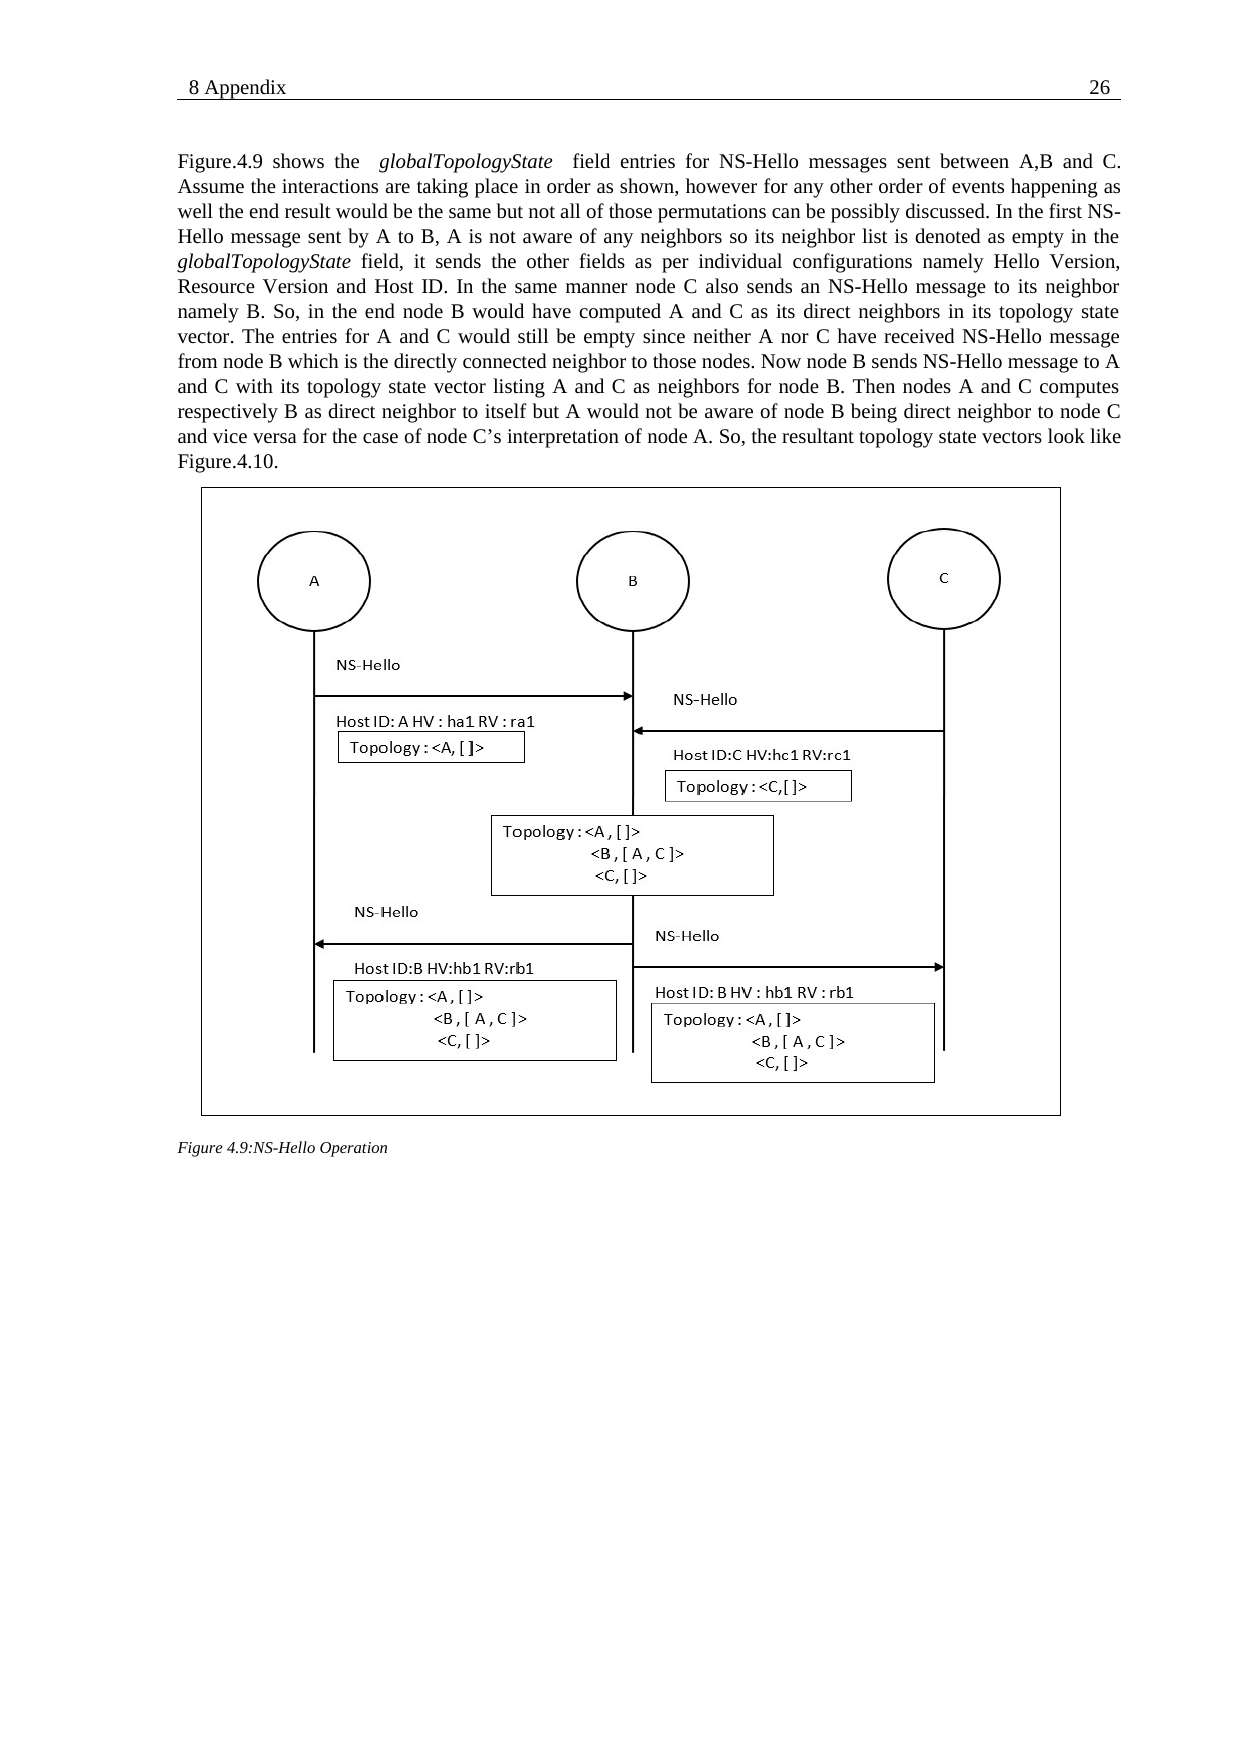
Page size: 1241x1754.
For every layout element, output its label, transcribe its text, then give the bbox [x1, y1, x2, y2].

text Figure 4.9:NS-Hello Operation [177, 1138, 1122, 1157]
picture [202, 488, 1060, 1115]
text Figure.4.9 shows the globalTopologyState field entries for NS-Hello messages sent between A,B and C. Assume the interactions are taking place in order as shown, however for any other order of events happening as well the end result would be the same but not all of those permutations can be possibly discussed. In the first NS-Hello message sent by A to B, A is not aware of any neighbors so its neighbor list is denoted as empty in the globalTopologyState field, it sends the other fields as per individual configurations namely Hello Version, Resource Version and Host ID. In the same manner node C also sends an NS-Hello message to its neighbor namely B. So, in the end node B would have computed A and C as its direct neighbors in its topology state vector. The entries for A and C would still be empty since neither A nor C have received NS-Hello message from node B which is the directly connected neighbor to those nodes. Now node B sends NS-Hello message to A and C with its topology state vector listing A and C as neighbors for node B. Then nodes A and C computes respectively B as direct neighbor to itself but A would not be aware of node B being direct neighbor to node C and vice versa for the case of node C’s interpretation of node A. So, the resultant topology state vectors look like Figure.4.10. [177, 148, 1122, 473]
